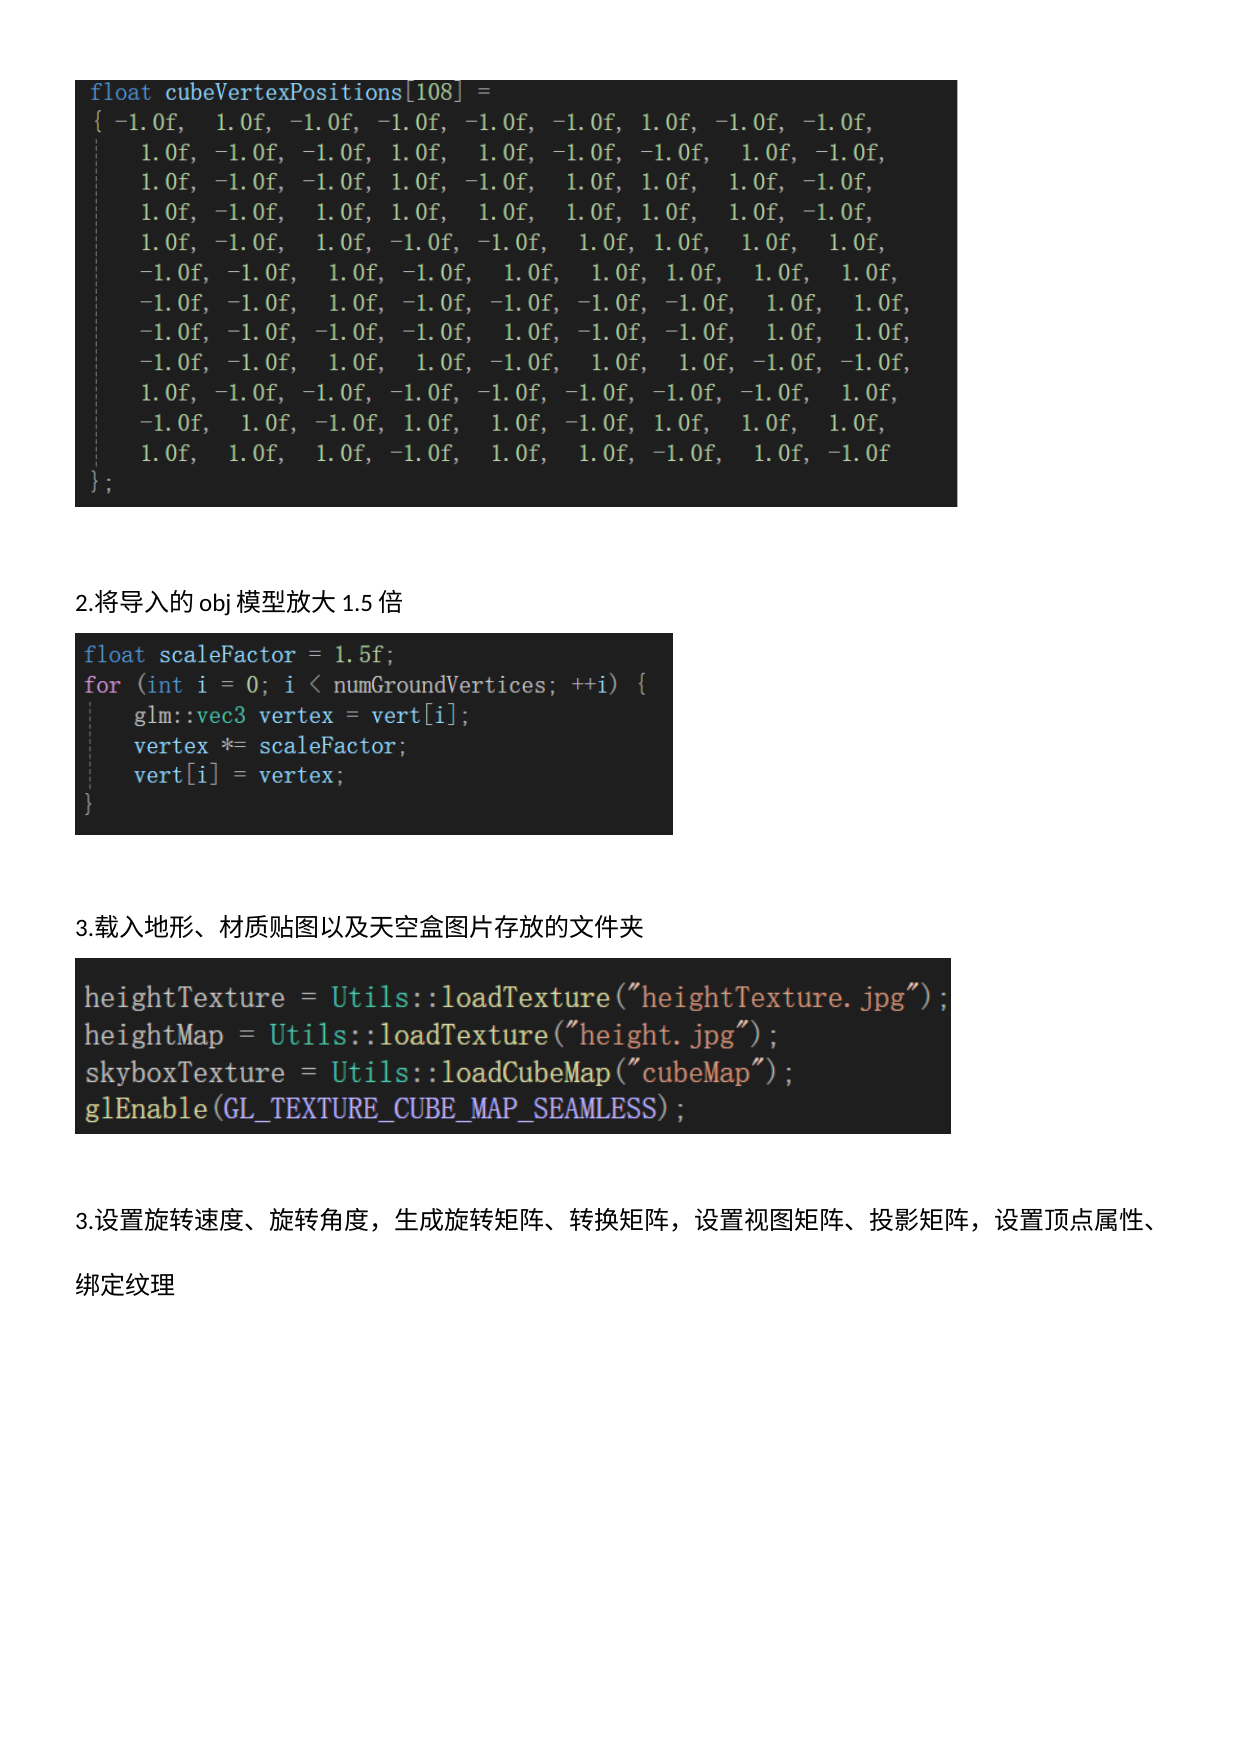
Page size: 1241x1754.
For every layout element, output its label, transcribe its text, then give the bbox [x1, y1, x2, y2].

list 2.将导入的obj模型放大1.5倍 [75, 568, 1165, 633]
list 3.设置旋转速度、旋转角度，生成旋转矩阵、转换矩阵，设置视图矩阵、投影矩阵，设置顶点属性、 [75, 1186, 1165, 1251]
picture [75, 958, 951, 1134]
list 3.载入地形、材质贴图以及天空盒图片存放的文件夹 [75, 893, 1165, 958]
picture [75, 80, 958, 507]
list 绑定纹理 [75, 1251, 1165, 1316]
picture [75, 633, 673, 835]
